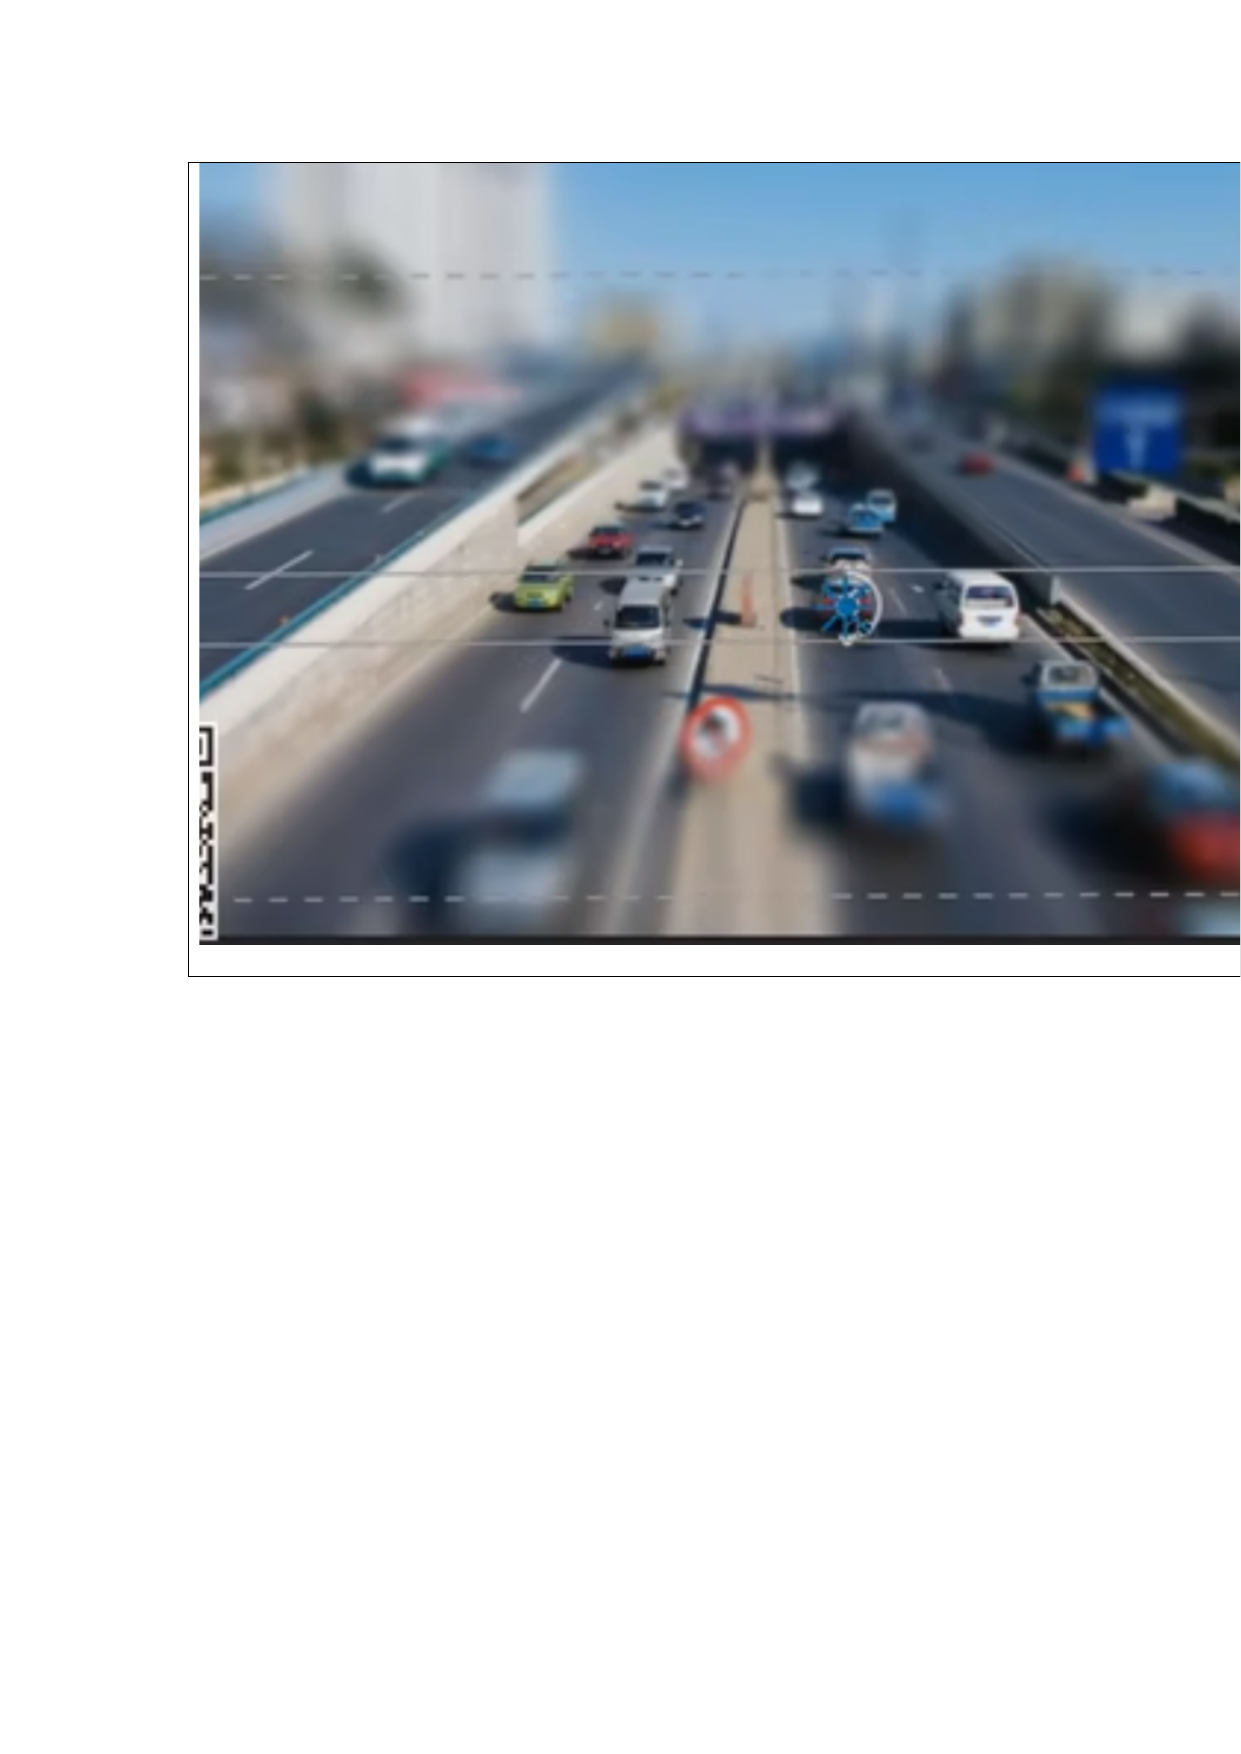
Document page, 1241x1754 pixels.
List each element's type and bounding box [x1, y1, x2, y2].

table_cell [189, 163, 1240, 976]
picture [199, 163, 1241, 945]
